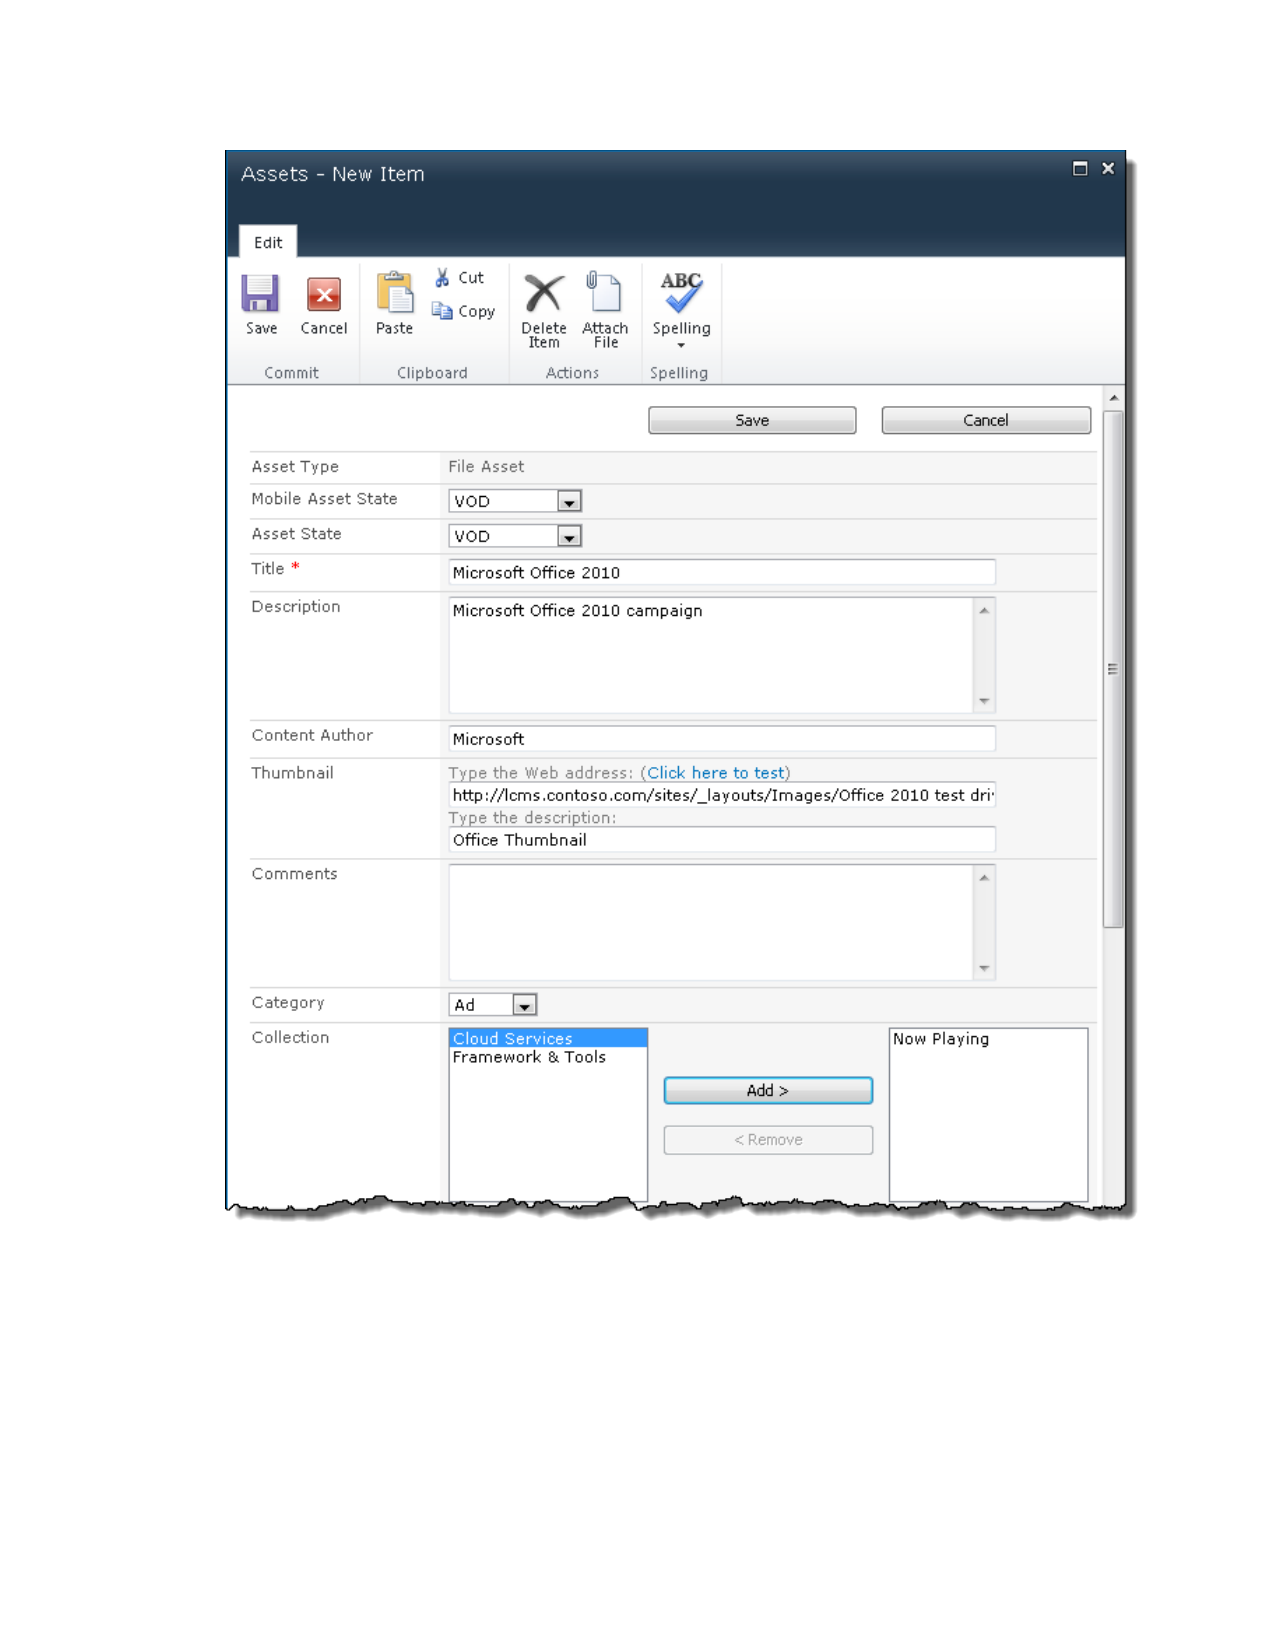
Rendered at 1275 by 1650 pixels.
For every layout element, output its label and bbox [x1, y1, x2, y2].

picture [225, 150, 1149, 1232]
